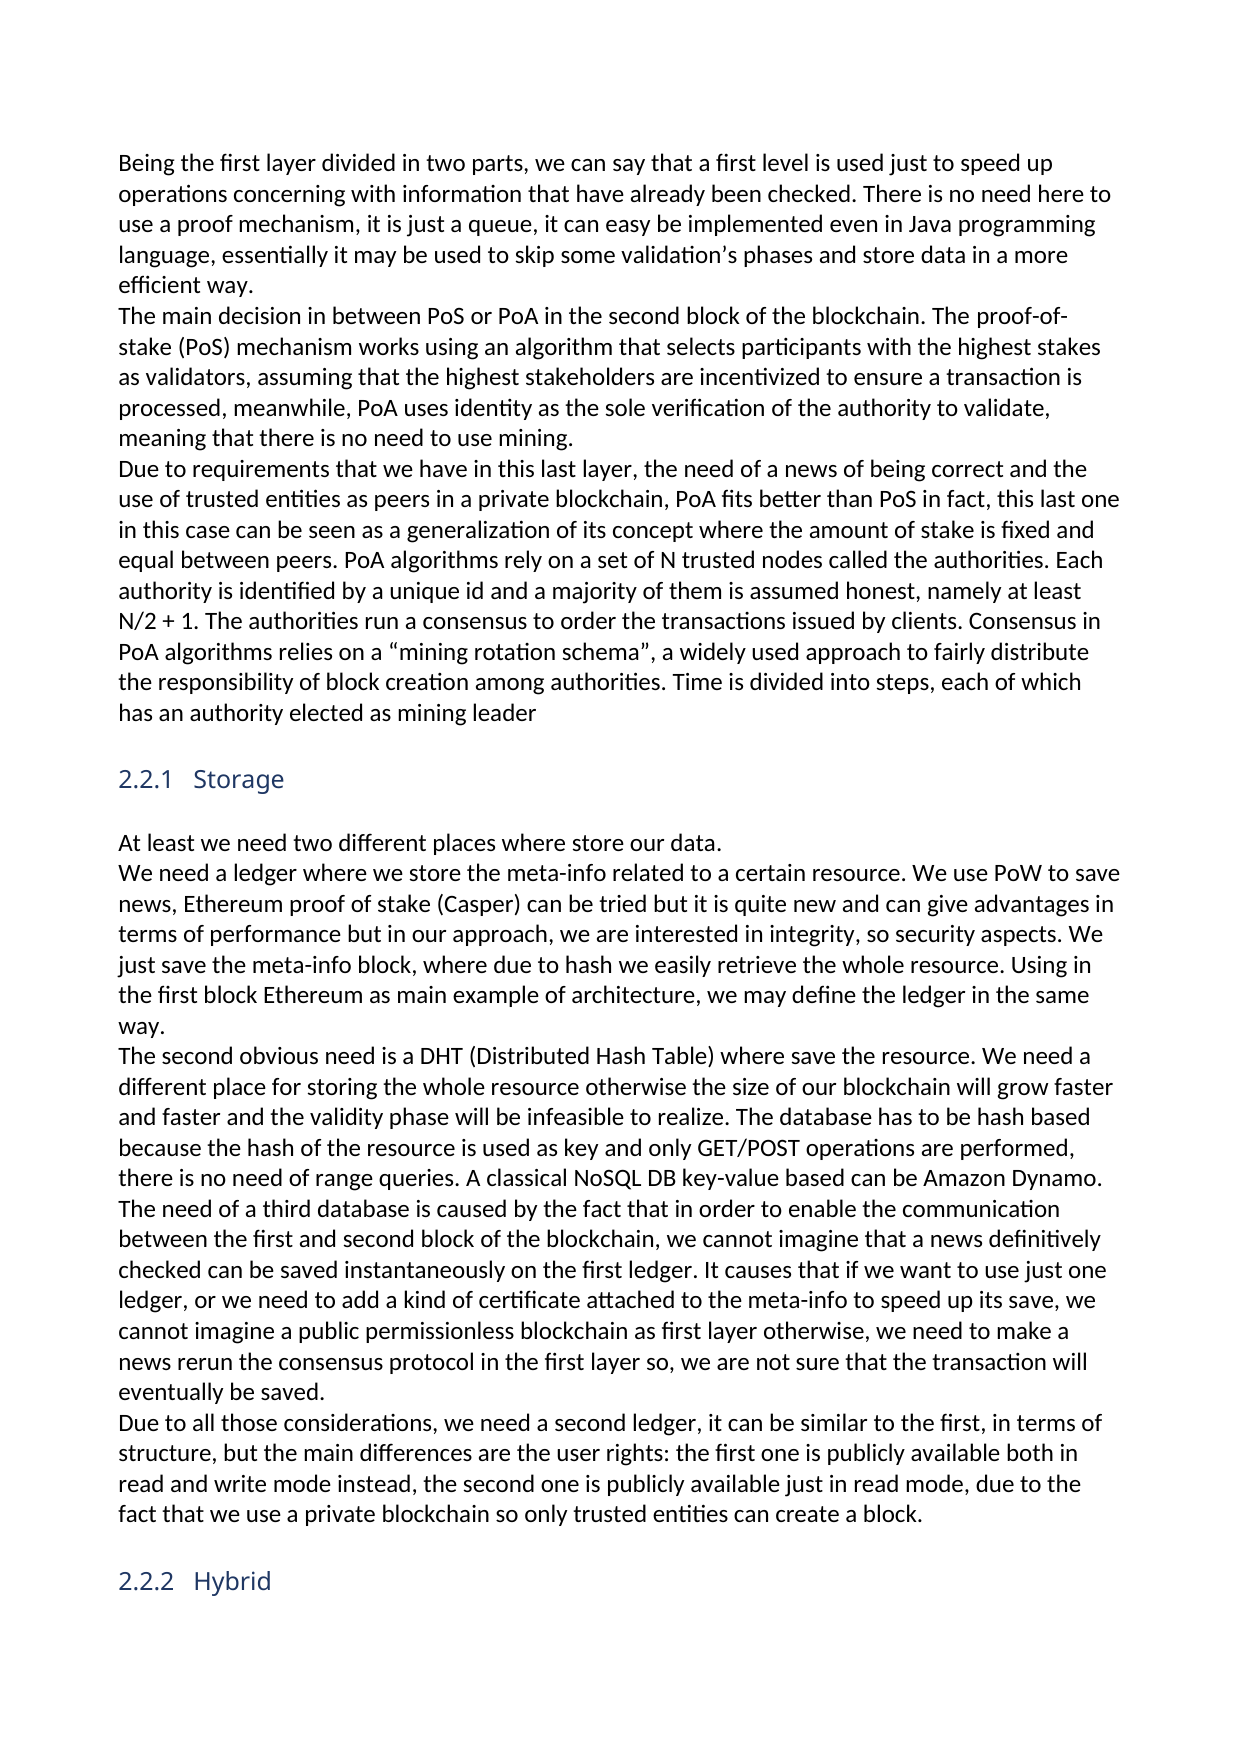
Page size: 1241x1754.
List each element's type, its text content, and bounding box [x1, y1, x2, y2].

text At least we need two different places where store our data. [118, 827, 1122, 857]
text Being the first layer divided in two parts, we can say that a first level is used just to speed up operations concerning with information that have already been checked. There is no need here to use a proof mechanism, it is just a queue, it can easy be implemented even in Java programming language, essentially it may be used to skip some validation’s phases and store data in a more efficient way. [118, 148, 1122, 300]
text The need of a third database is caused by the fact that in order to enable the communication between the first and second block of the blockchain, we cannot imagine that a news definitively checked can be saved instantaneously on the first ledger. It causes that if we want to use just one ledger, or we need to add a kind of certificate attached to the meta-info to speed up its save, we cannot imagine a public permissionless blockchain as first layer otherwise, we need to make a news rerun the consensus protocol in the first layer so, we are not sure that the transaction will eventually be saved. [118, 1193, 1122, 1407]
subtitle Hybrid [118, 1563, 1122, 1597]
text The second obvious need is a DHT (Distributed Hash Table) where save the resource. We need a different place for storing the whole resource otherwise the size of our blockchain will grow faster and faster and the validity phase will be infeasible to realize. The database has to be hash based because the hash of the resource is used as key and only GET/POST operations are performed, there is no need of range queries. A classical NoSQL DB key-value based can be Amazon Dynamo. [118, 1040, 1122, 1193]
text The main decision in between PoS or PoA in the second block of the blockchain. The proof-of-stake (PoS) mechanism works using an algorithm that selects participants with the highest stakes as validators, assuming that the highest stakeholders are incentivized to ensure a transaction is processed, meanwhile, PoA uses identity as the sole verification of the authority to validate, meaning that there is no need to use mining. [118, 300, 1122, 453]
text Due to all those considerations, we need a second ledger, it can be similar to the first, in terms of structure, but the main differences are the user rights: the first one is publicly available both in read and write mode instead, the second one is publicly available just in read mode, due to the fact that we use a private blockchain so only trusted entities can create a block. [118, 1407, 1122, 1529]
subtitle Storage [118, 762, 1122, 796]
text Due to requirements that we have in this last layer, the need of a news of being correct and the use of trusted entities as peers in a private blockchain, PoA fits better than PoS in fact, this last one in this case can be seen as a generalization of its concept where the amount of stake is fixed and equal between peers. PoA algorithms rely on a set of N trusted nodes called the authorities. Each authority is identified by a unique id and a majority of them is assumed honest, namely at least N/2 + 1. The authorities run a consensus to order the transactions issued by clients. Consensus in PoA algorithms relies on a “mining rotation schema”, a widely used approach to fairly distribute the responsibility of block creation among authorities. Time is divided into steps, each of which has an authority elected as mining leader [118, 453, 1122, 727]
text We need a ledger where we store the meta-info related to a certain resource. We use PoW to save news, Ethereum proof of stake (Casper) can be tried but it is quite new and can give advantages in terms of performance but in our approach, we are interested in integrity, so security aspects. We just save the meta-info block, where due to hash we easily retrieve the whole resource. Using in the first block Ethereum as main example of architecture, we may define the ledger in the same way. [118, 857, 1122, 1040]
